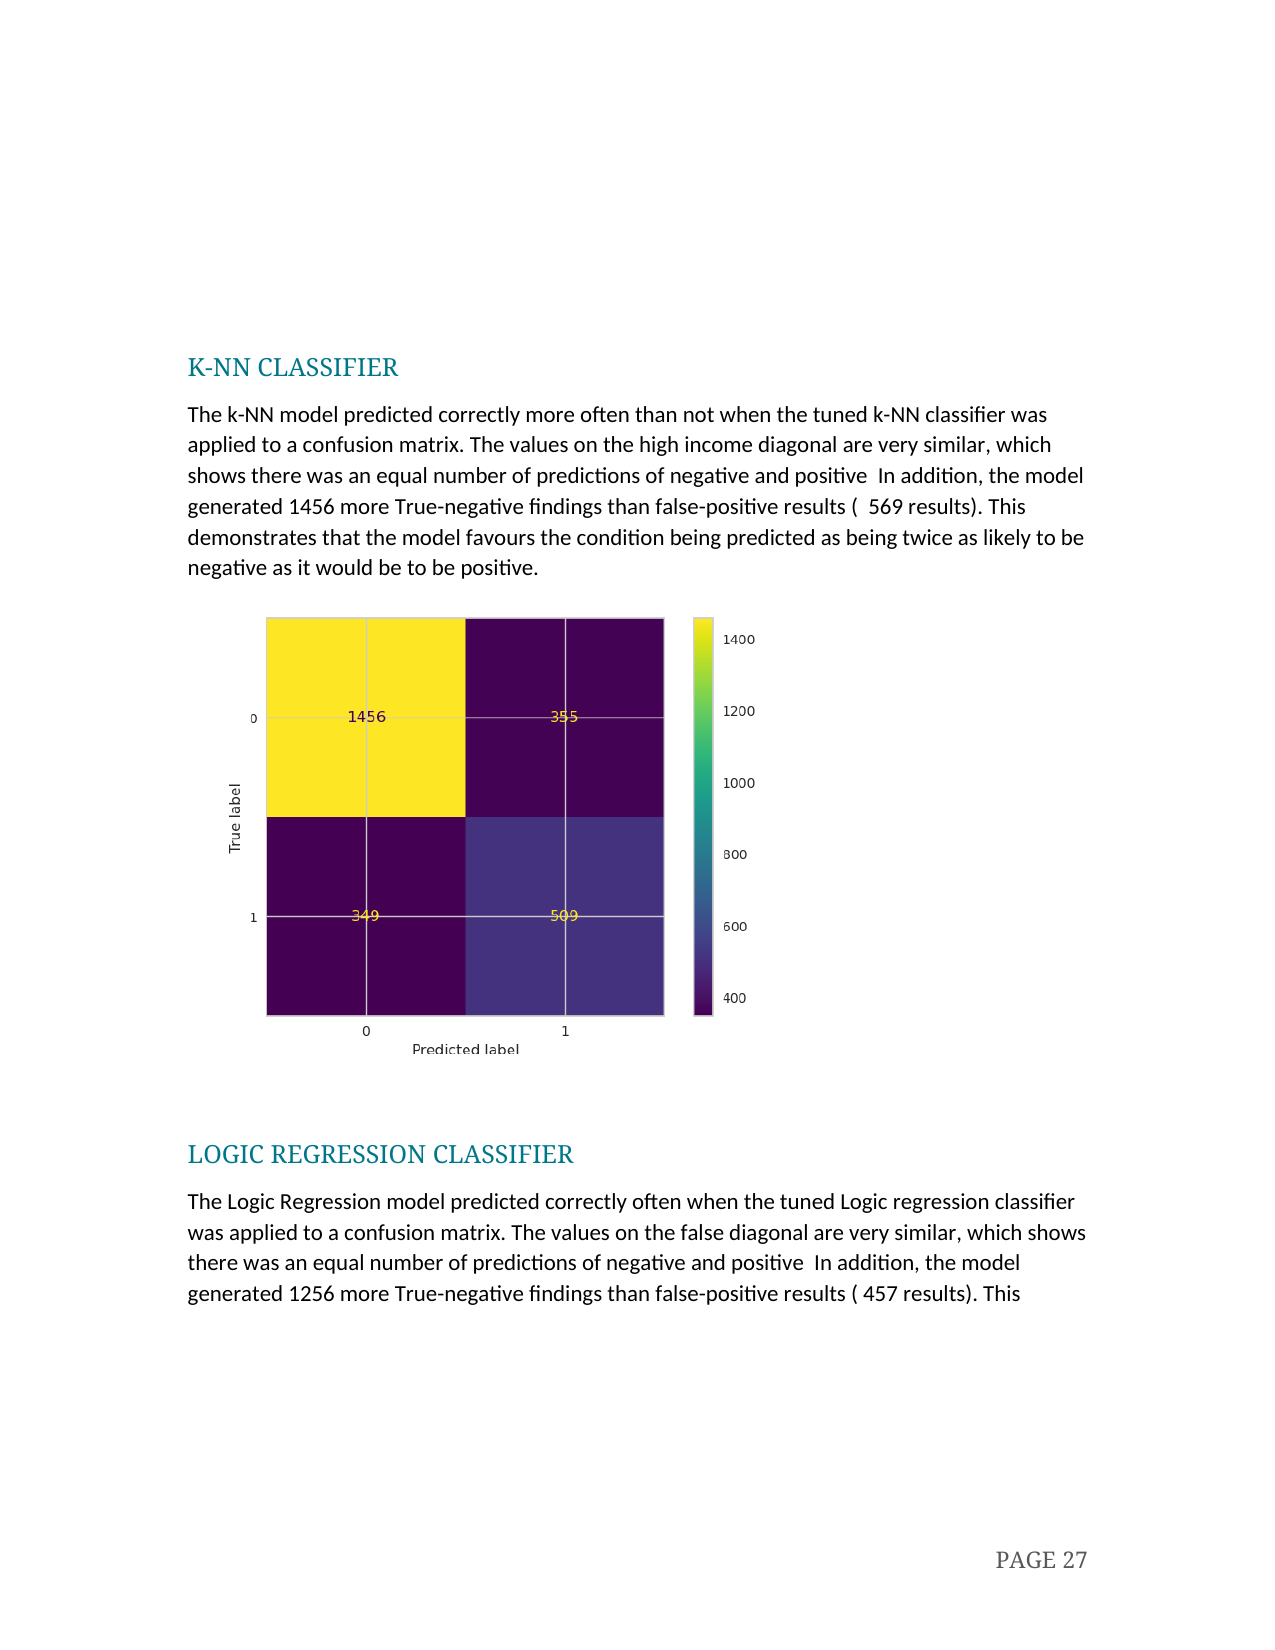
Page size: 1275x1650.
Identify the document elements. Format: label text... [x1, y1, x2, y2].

picture [187, 605, 790, 1054]
subtitle k-nn Classifier [187, 350, 1087, 384]
text The k-NN model predicted correctly more often than not when the tuned k-NN classifier was applied to a confusion matrix. The values on the high income diagonal are very similar, which shows there was an equal number of predictions of negative and positive In addition, the model generated 1456 more True-negative findings than false-positive results ( 569 results). This demonstrates that the model favours the condition being predicted as being twice as likely to be negative as it would be to be positive. [187, 400, 1087, 581]
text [187, 1187, 1087, 1307]
subtitle Logic Regression Classifier [187, 1137, 1087, 1171]
